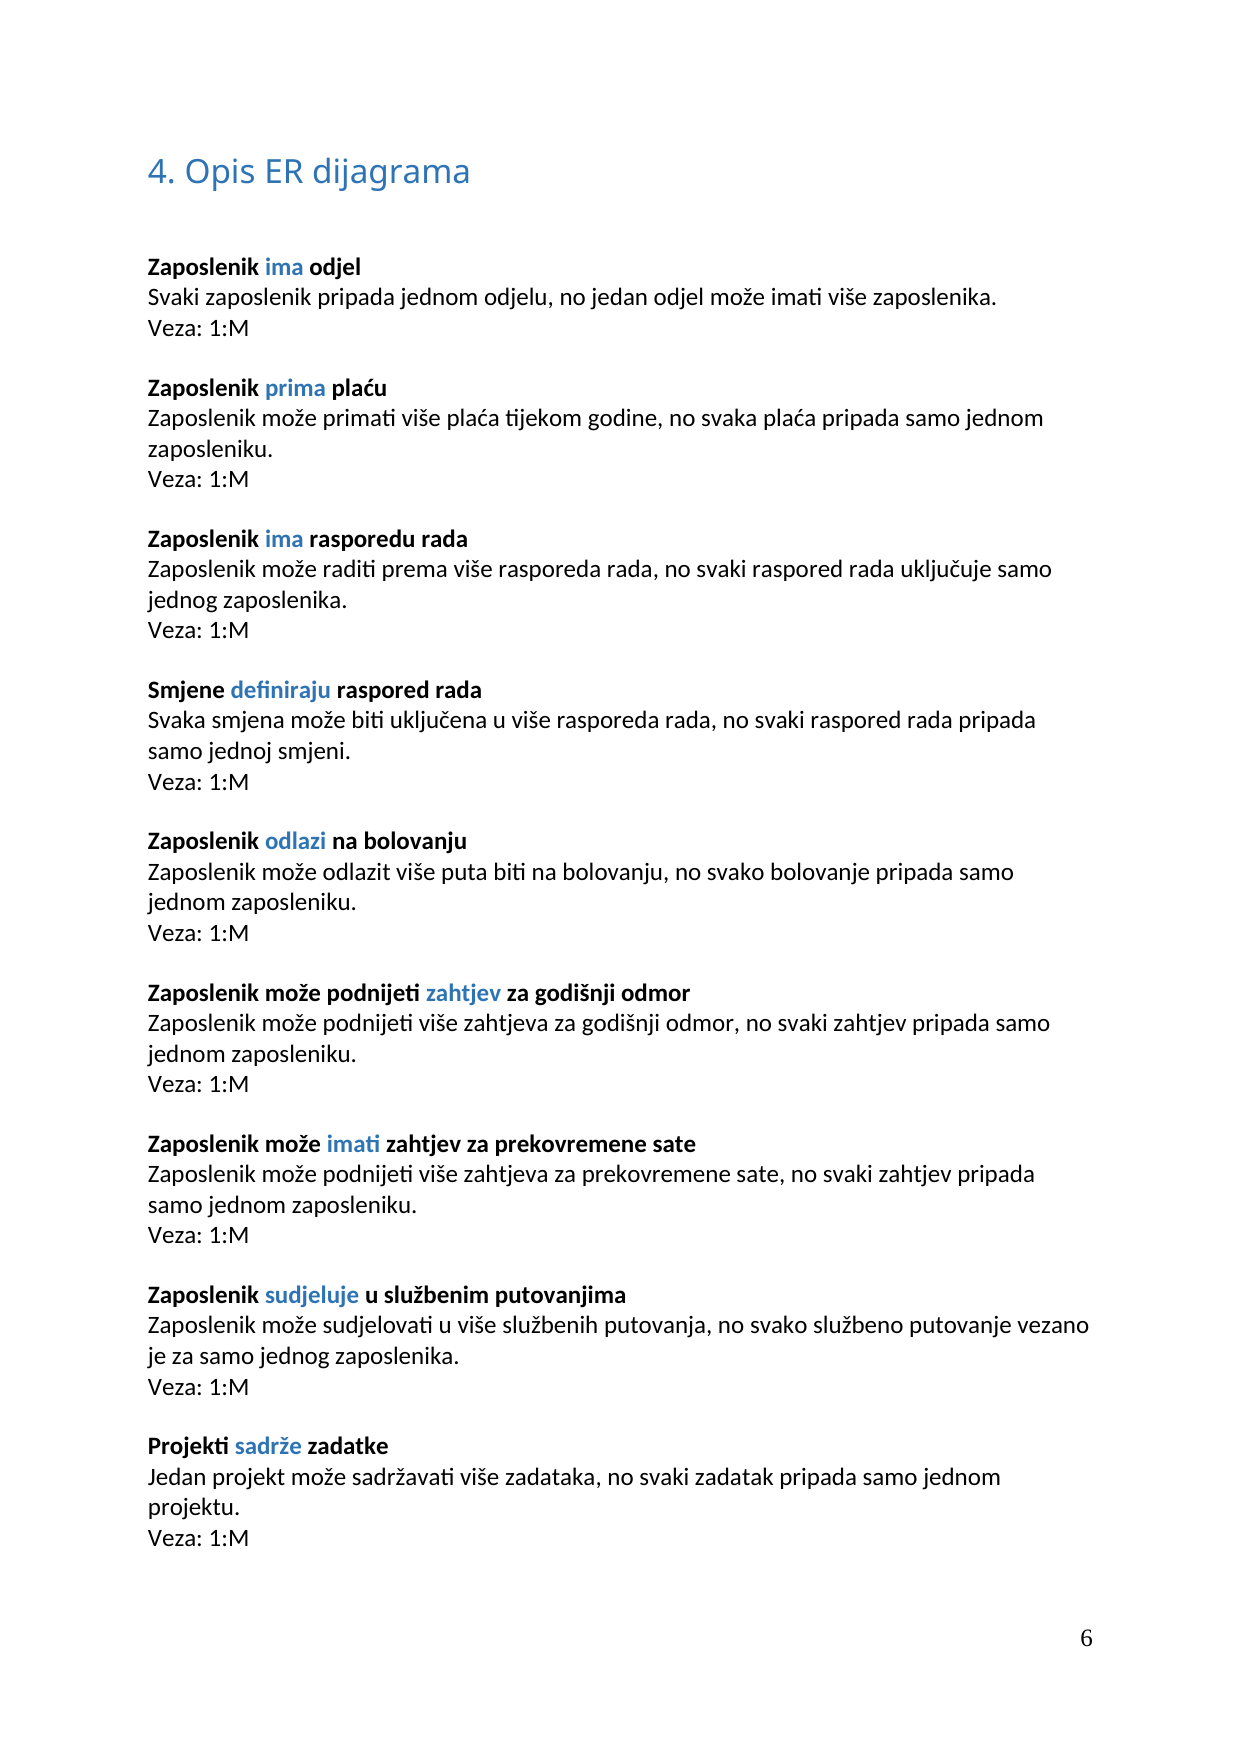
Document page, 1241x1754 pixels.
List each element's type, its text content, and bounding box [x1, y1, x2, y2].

text Projekti sadrže zadatke Jedan projekt može sadržavati više zadataka, no svaki zadatak pripada samo jednom projektu. Veza: 1:M [148, 1430, 1093, 1552]
text Zaposlenik može podnijeti zahtjev za godišnji odmor Zaposlenik može podnijeti više zahtjeva za godišnji odmor, no svaki zahtjev pripada samo jednom zaposleniku. Veza: 1:M [148, 977, 1093, 1099]
text Zaposlenik ima rasporedu rada Zaposlenik može raditi prema više rasporeda rada, no svaki raspored rada uključuje samo jednog zaposlenika. Veza: 1:M [148, 523, 1093, 645]
text Zaposlenik odlazi na bolovanju Zaposlenik može odlazit više puta biti na bolovanju, no svako bolovanje pripada samo jednom zaposleniku. Veza: 1:M [148, 825, 1093, 947]
text Smjene definiraju raspored rada Svaka smjena može biti uključena u više rasporeda rada, no svaki raspored rada pripada samo jednoj smjeni. Veza: 1:M [148, 674, 1093, 796]
text Zaposlenik ima odjel Svaki zaposlenik pripada jednom odjelu, no jedan odjel može imati više zaposlenika. Veza: 1:M [148, 251, 1093, 342]
text Zaposlenik sudjeluje u službenim putovanjima Zaposlenik može sudjelovati u više službenih putovanja, no svako službeno putovanje vezano je za samo jednog zaposlenika. Veza: 1:M [148, 1279, 1093, 1401]
text Zaposlenik može imati zahtjev za prekovremene sate Zaposlenik može podnijeti više zahtjeva za prekovremene sate, no svaki zahtjev pripada samo jednom zaposleniku. Veza: 1:M [148, 1128, 1093, 1250]
text Zaposlenik prima plaću Zaposlenik može primati više plaća tijekom godine, no svaka plaća pripada samo jednom zaposleniku. Veza: 1:M [148, 372, 1093, 494]
subtitle 4. Opis ER dijagrama [148, 148, 1093, 193]
